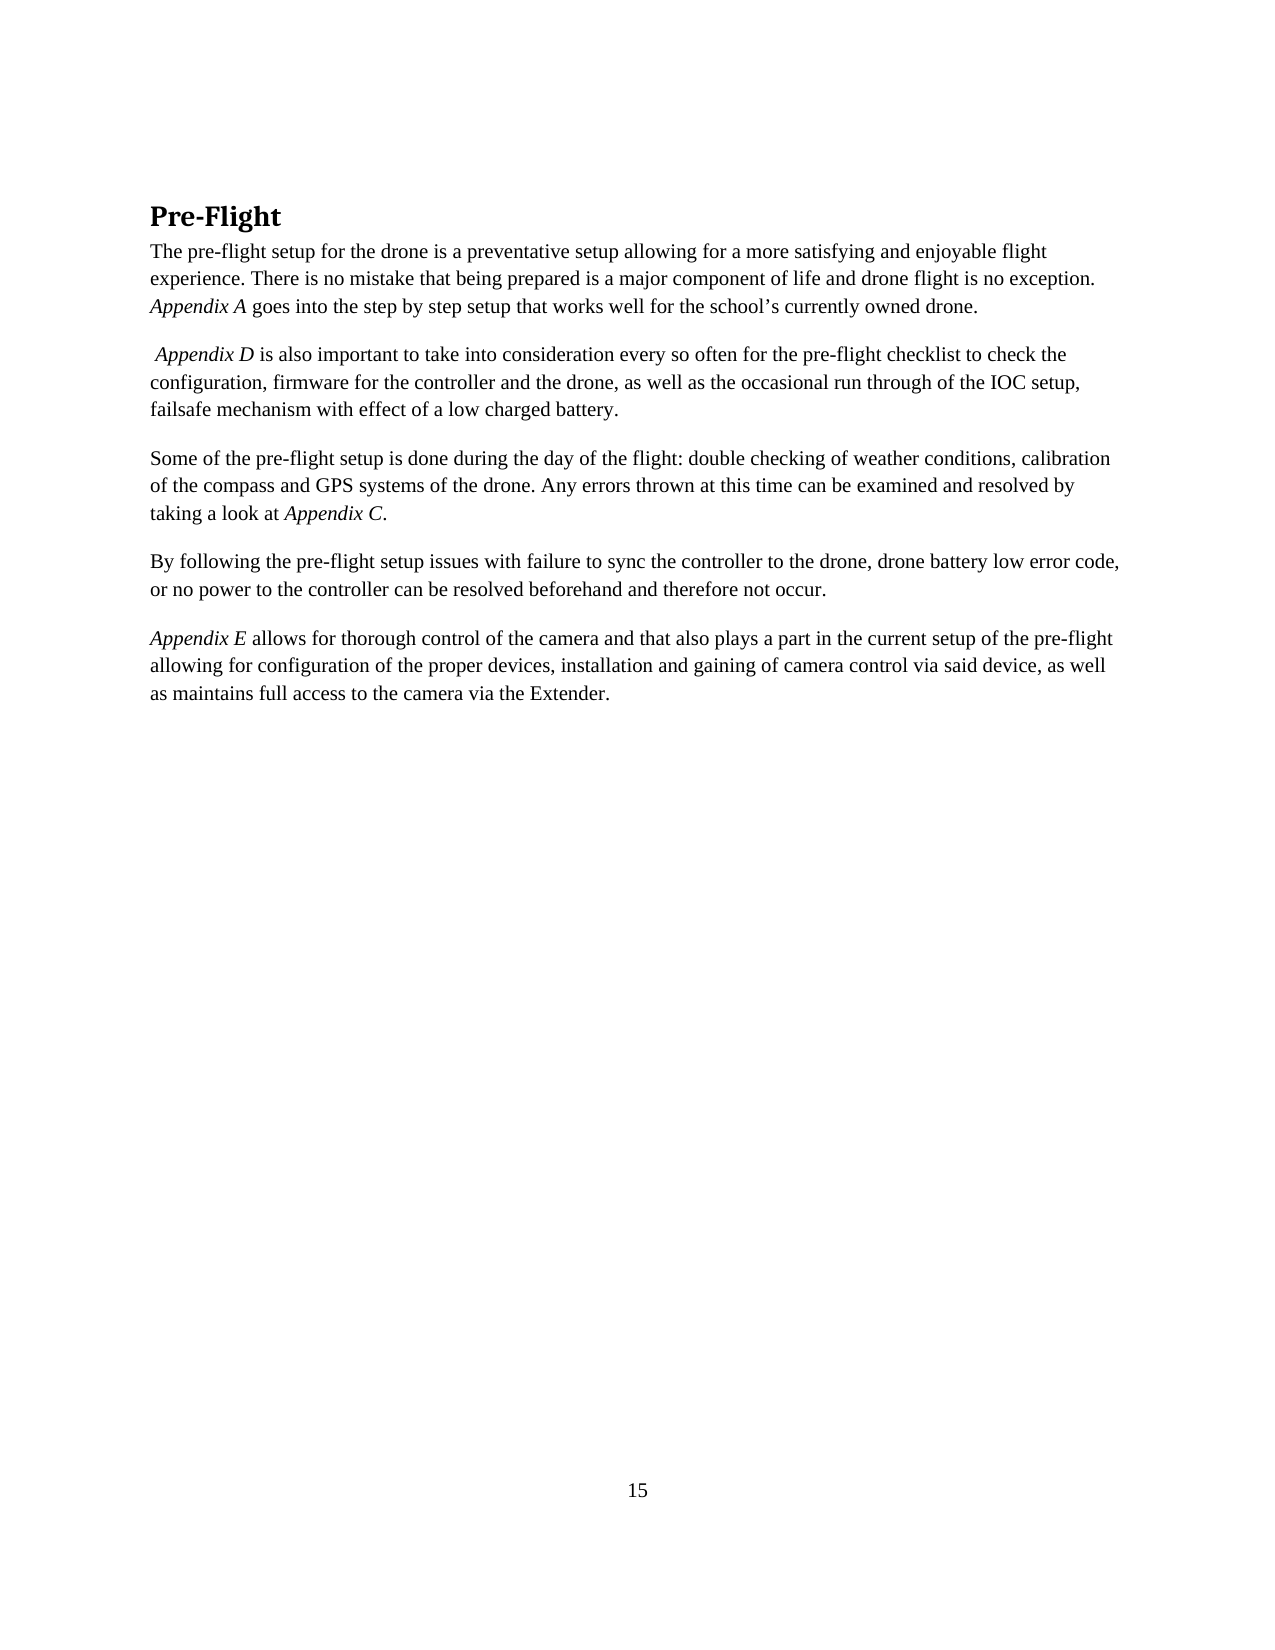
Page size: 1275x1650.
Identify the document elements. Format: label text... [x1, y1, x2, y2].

text The pre-flight setup for the drone is a preventative setup allowing for a more satisfying and enjoyable flight experience. There is no mistake that being prepared is a major component of life and drone flight is no exception. Appendix A goes into the step by step setup that works well for the school’s currently owned drone. [150, 238, 1125, 318]
text Appendix D is also important to take into consideration every so often for the pre-flight checklist to check the configuration, firmware for the controller and the drone, as well as the occasional run through of the IOC setup, failsafe mechanism with effect of a low charged battery. [150, 342, 1125, 421]
text Some of the pre-flight setup is done during the day of the flight: double checking of weather conditions, calibration of the compass and GPS systems of the drone. Any errors thrown at this time can be examined and resolved by taking a look at Appendix C. [150, 446, 1125, 525]
text By following the pre-flight setup issues with failure to sync the controller to the drone, drone battery low error code, or no power to the controller can be resolved beforehand and therefore not occur. [150, 549, 1125, 601]
subtitle Pre-Flight [150, 200, 1125, 233]
text Appendix E allows for thorough control of the camera and that also plays a part in the current setup of the pre-flight allowing for configuration of the proper devices, installation and gaining of camera control via said device, as well as maintains full access to the camera via the Extender. [150, 626, 1125, 705]
